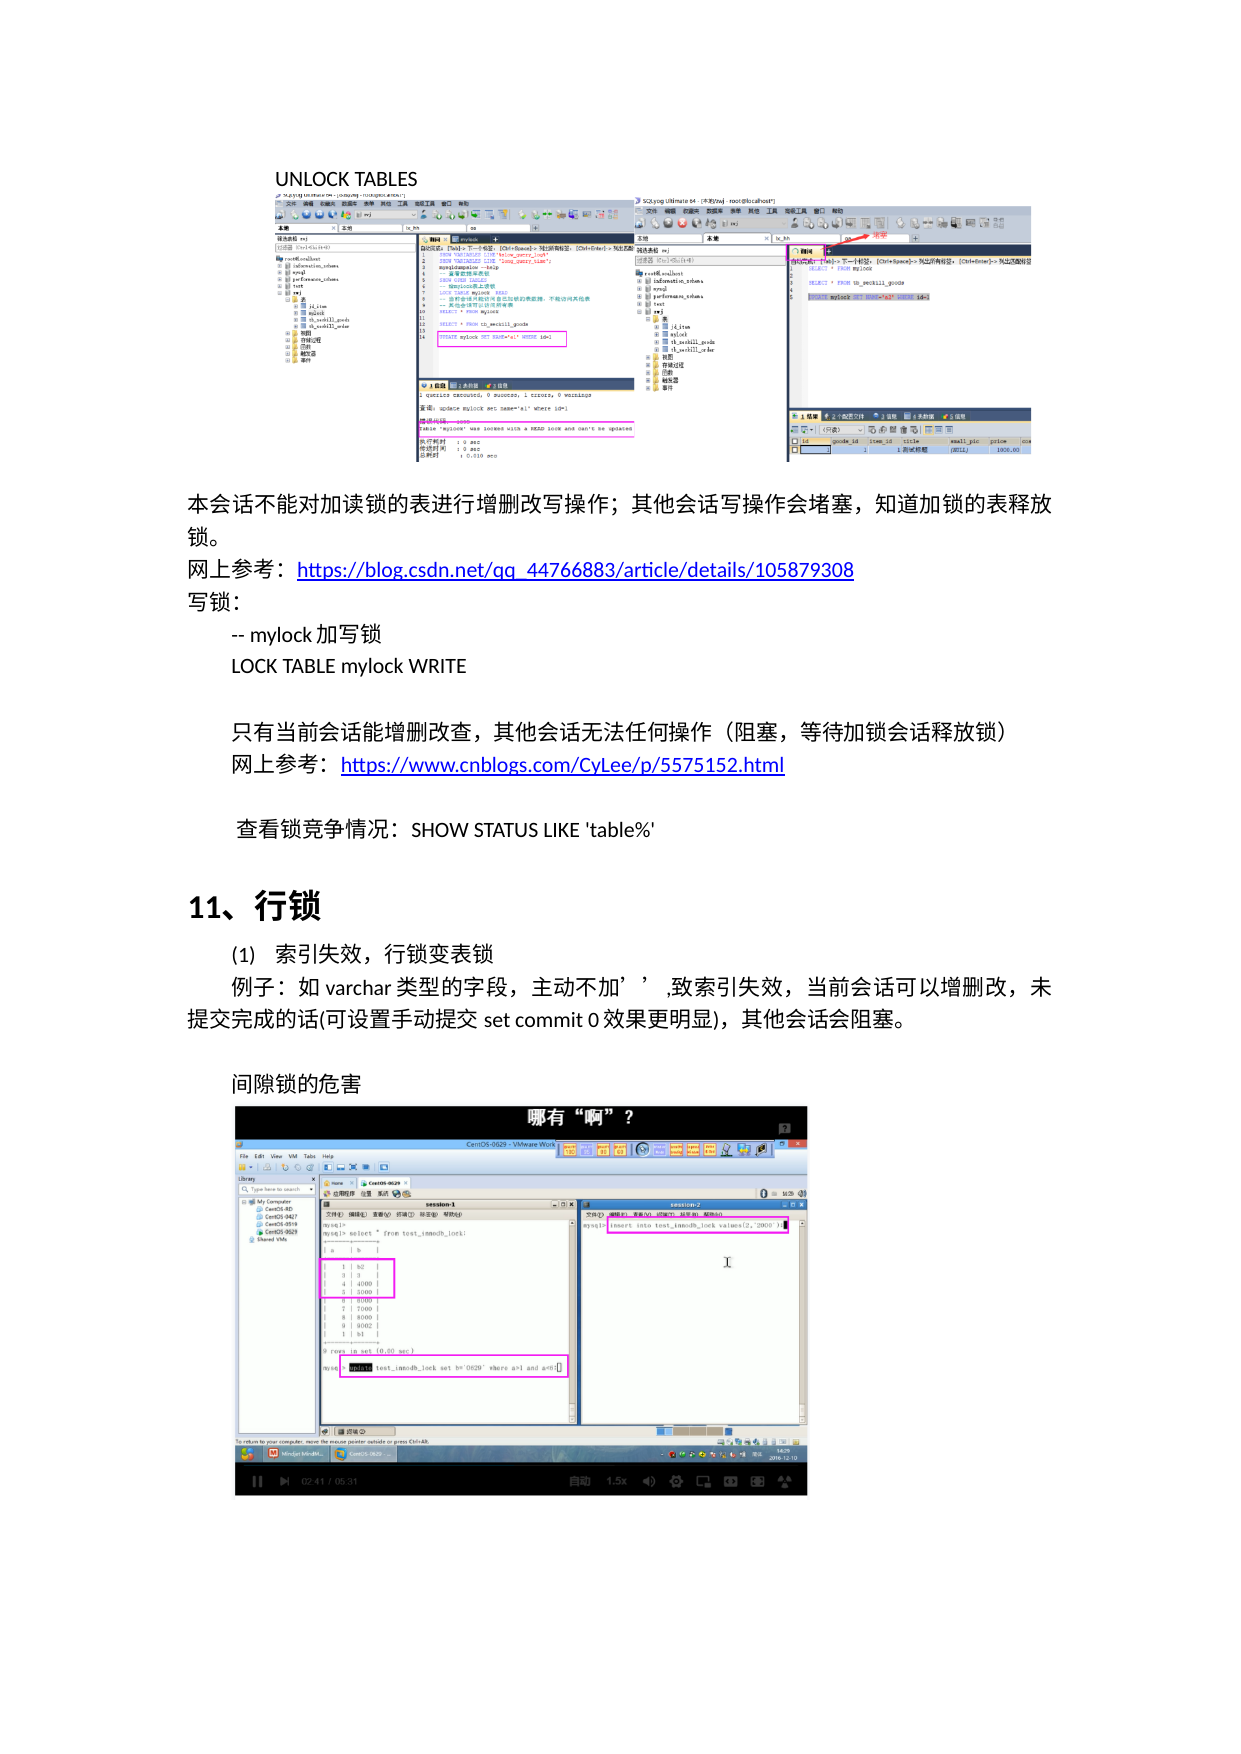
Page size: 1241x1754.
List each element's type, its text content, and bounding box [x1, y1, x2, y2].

list 例子：如varchar类型的字段，主动不加’’,致索引失效，当前会话可以增删改，未提交完成的话(可设置手动提交 set commit 0效果更明显)，其他会话会阻塞。 [187, 996, 1053, 1061]
list 索引失效，行锁变表锁 [231, 964, 1053, 996]
text 写锁： [187, 584, 1053, 617]
text -- mylock加写锁 [187, 617, 1053, 649]
text 网上参考：https://www.cnblogs.com/CyLee/p/5575152.html [187, 747, 1053, 779]
subtitle 行锁 [187, 872, 1053, 937]
text 查看锁竞争情况：SHOW STATUS LIKE 'table%' [187, 812, 1053, 844]
list 间隙锁的危害 [187, 1094, 1053, 1126]
text 只有当前会话能增删改查，其他会话无法任何操作（阻塞，等待加锁会话释放锁） [187, 714, 1053, 747]
picture [275, 194, 1032, 462]
list UNLOCK TABLES [231, 162, 1053, 194]
list 本会话不能对加读锁的表进行增删改写操作；其他会话写操作会堵塞，知道加锁的表释放锁。 [187, 487, 1053, 552]
text LOCK TABLE mylock WRITE [187, 649, 1053, 682]
picture [231, 1126, 810, 1527]
text 网上参考：https://blog.csdn.net/qq_44766883/article/details/105879308 [187, 552, 1053, 584]
